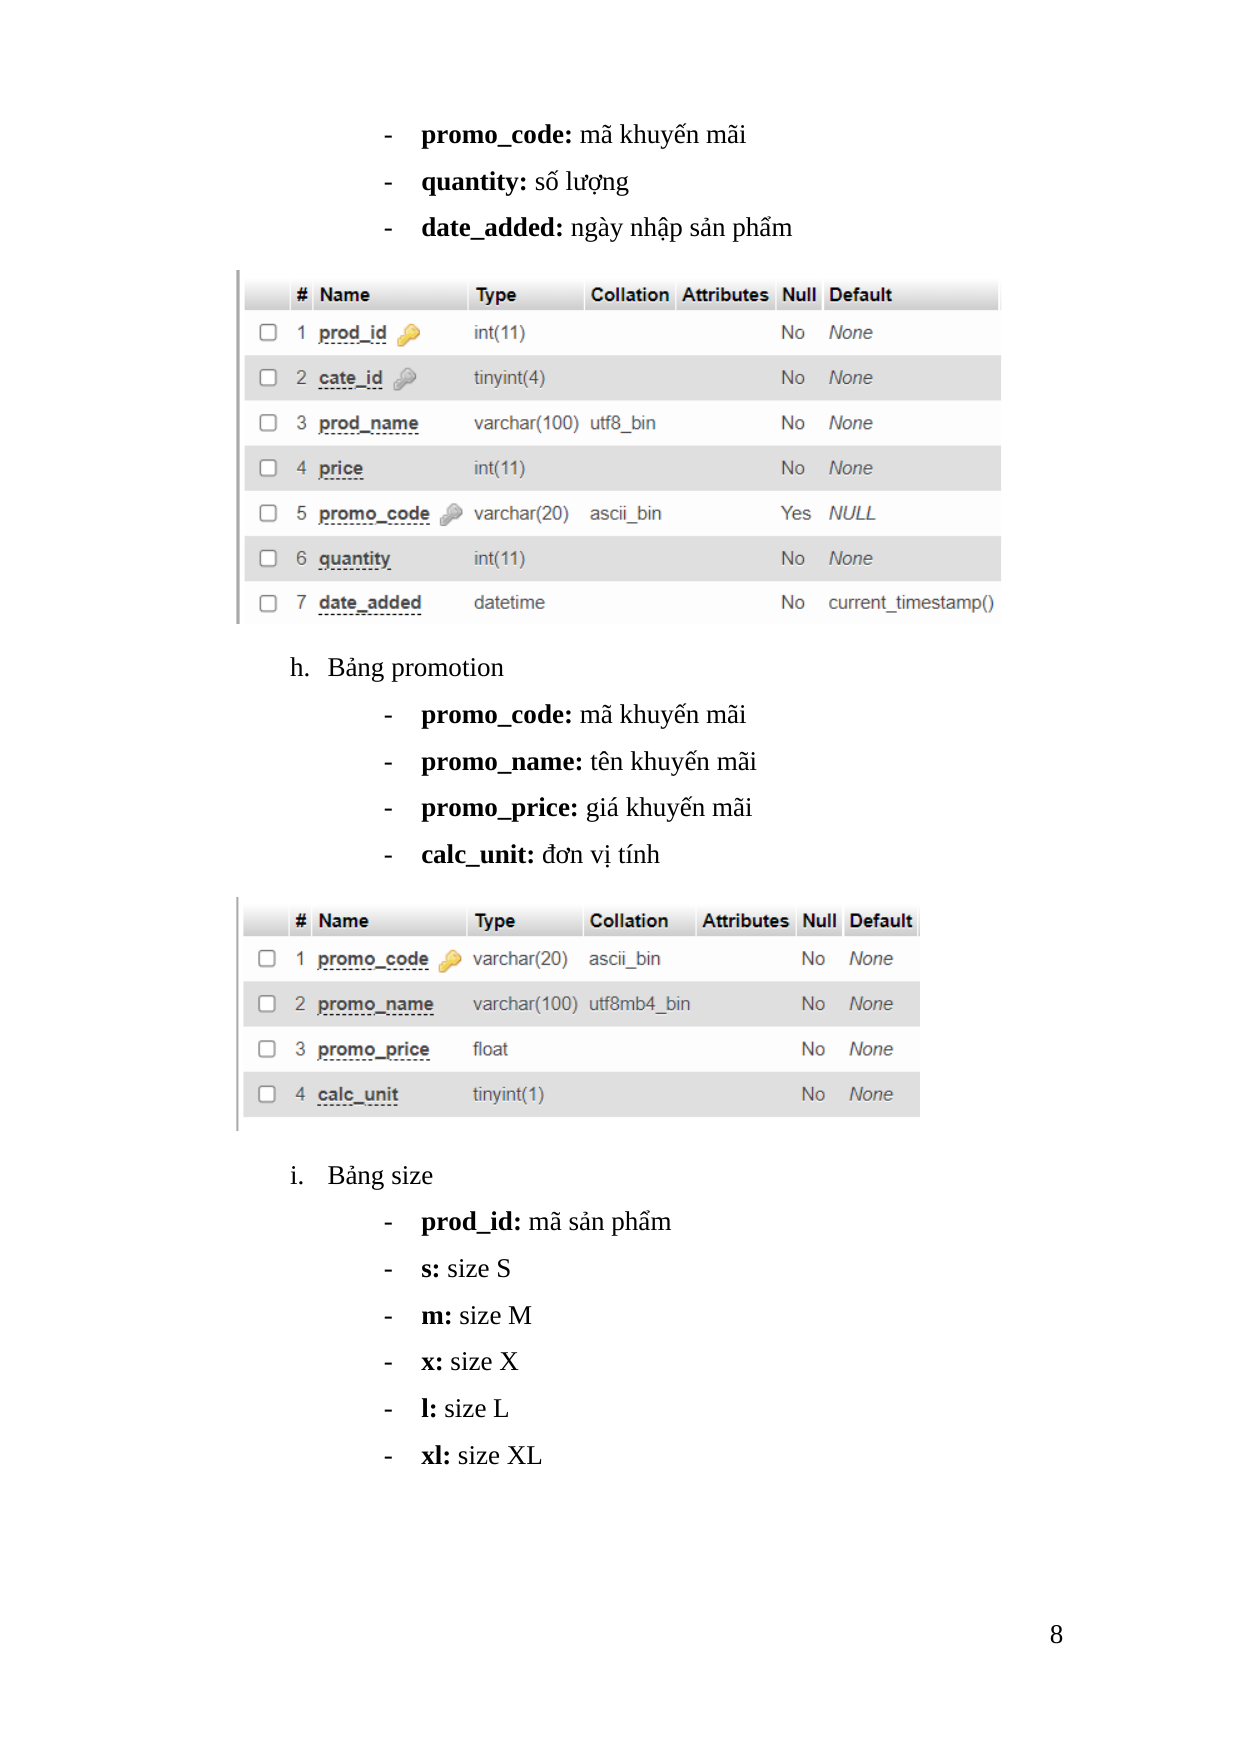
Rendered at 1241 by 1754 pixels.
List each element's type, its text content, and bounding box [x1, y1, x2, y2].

list Bảng promotion [290, 651, 1063, 682]
list date_added: ngày nhập sản phẩm [383, 211, 1063, 243]
list x: size X [383, 1346, 1063, 1377]
list l: size L [383, 1392, 1063, 1423]
list promo_name: tên khuyến mãi [383, 744, 1063, 776]
list promo_code: mã khuyến mãi [383, 118, 1063, 149]
list Bảng size [290, 1159, 1063, 1190]
list xl: size XL [383, 1439, 1063, 1470]
list s: size S [383, 1252, 1063, 1283]
list m: size M [383, 1299, 1063, 1330]
picture [236, 897, 920, 1131]
list promo_code: mã khuyến mãi [383, 698, 1063, 729]
list calc_unit: đơn vị tính [383, 838, 1063, 869]
list quantity: số lượng [383, 165, 1063, 196]
list promo_price: giá khuyến mãi [383, 791, 1063, 822]
list prod_id: mã sản phẩm [383, 1206, 1063, 1237]
picture [236, 270, 1002, 624]
